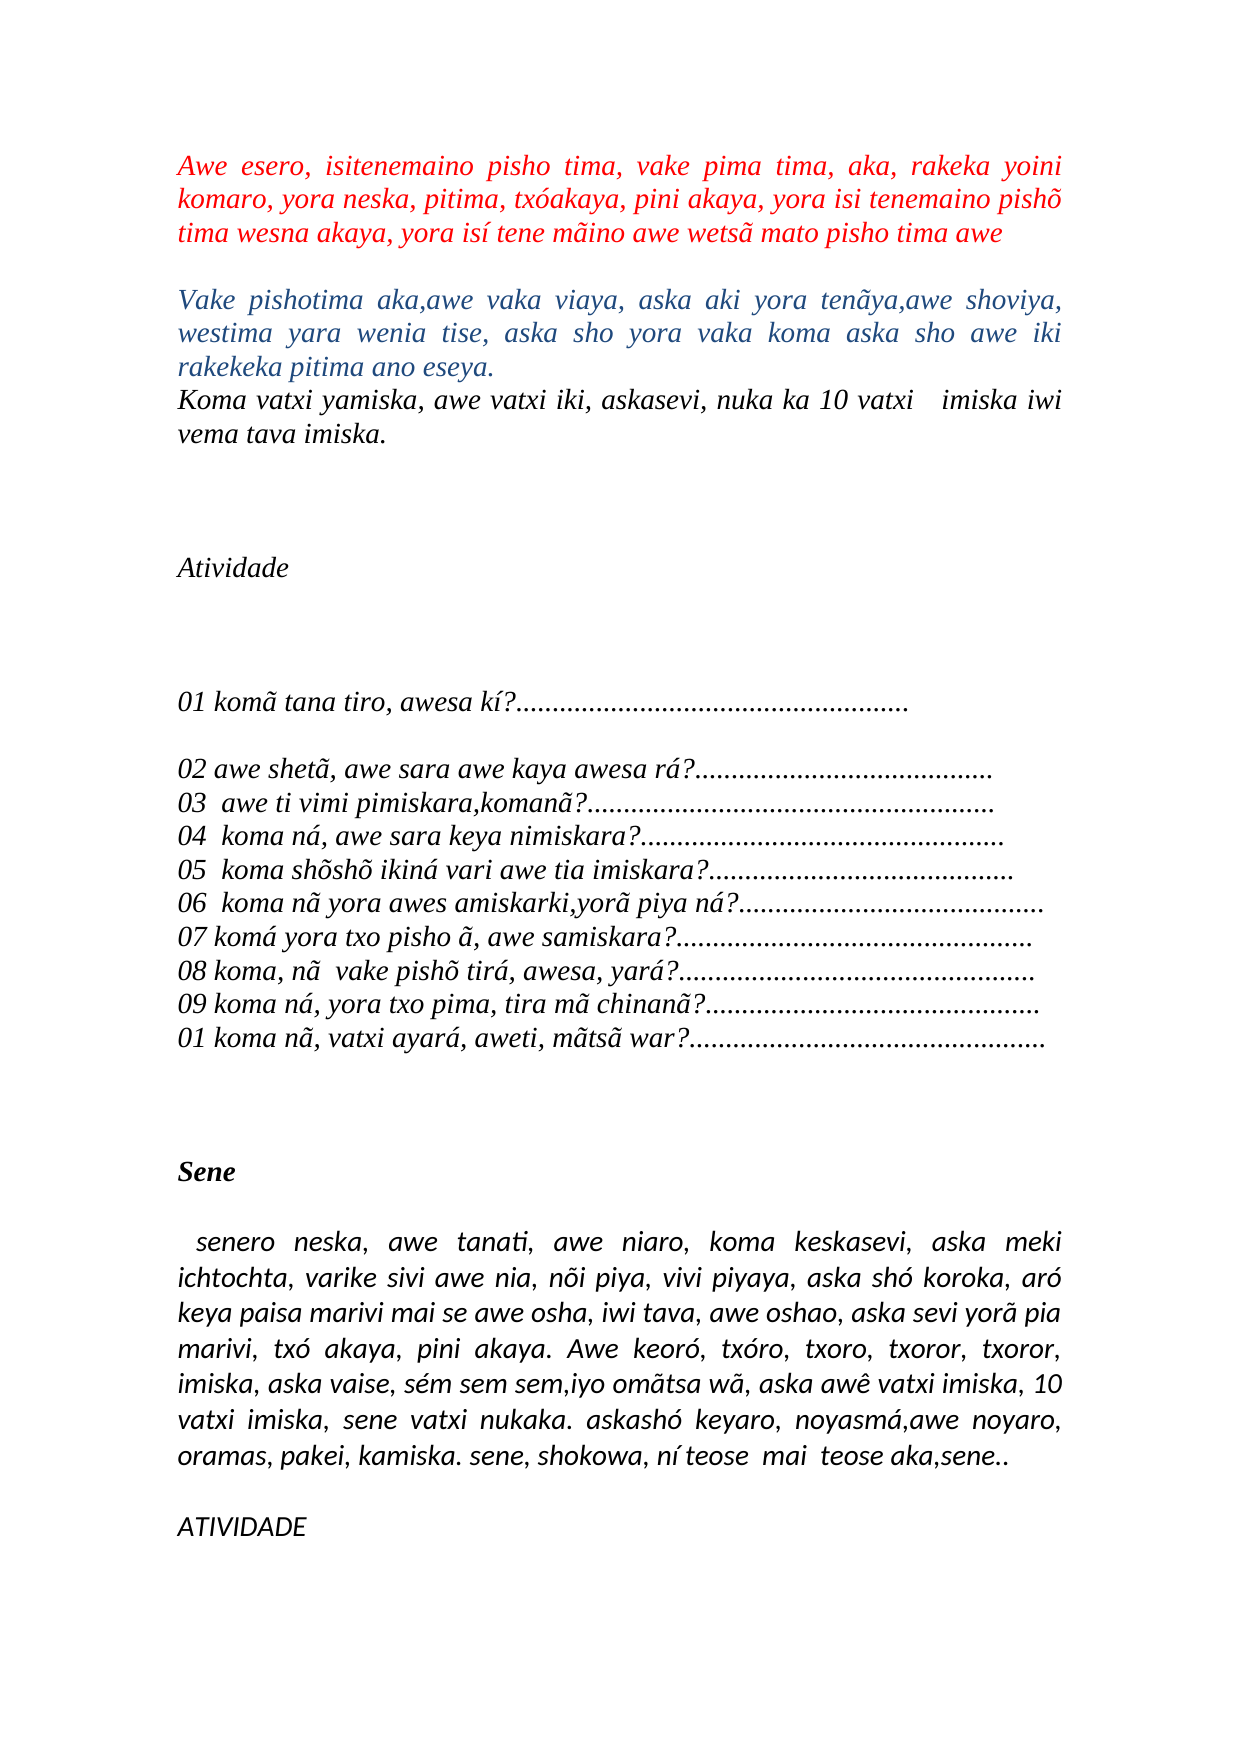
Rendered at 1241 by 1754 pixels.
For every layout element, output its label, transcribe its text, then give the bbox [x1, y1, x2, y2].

text 01 koma nã, vatxi ayará, aweti, mãtsã war?................................................. [177, 1020, 1063, 1053]
text Sene [177, 1154, 1063, 1187]
text Awe esero, isitenemaino pisho tima, vake pima tima, aka, rakeka yoini komaro, yora neska, pitima, txóakaya, pini akaya, yora isi tenemaino pishõ tima wesna akaya, yora isí tene mãino awe wetsã mato pisho tima awe [177, 148, 1063, 248]
text ATIVIDADE [177, 1508, 1063, 1544]
text Koma vatxi yamiska, awe vatxi iki, askasevi, nuka ka 10 vatxi imiska iwi vema tava imiska. [177, 382, 1063, 449]
text 03 awe ti vimi pimiskara,komanã?........................................................ [177, 785, 1063, 818]
text 02 awe shetã, awe sara awe kaya awesa rá?......................................... [177, 751, 1063, 785]
text 04 koma ná, awe sara keya nimiskara?.................................................. [177, 818, 1063, 852]
text 06 koma nã yora awes amiskarki,yorã piya ná?.......................................... [177, 886, 1063, 919]
text Vake pishotima aka,awe vaka viaya, aska aki yora tenãya,awe shoviya, westima yara wenia tise, aska sho yora vaka koma aska sho awe iki rakekeka pitima ano eseya. [177, 282, 1063, 382]
text 01 komã tana tiro, awesa kí?...................................................... [177, 684, 1063, 718]
text 08 koma, nã vake pishõ tirá, awesa, yará?................................................. [177, 953, 1063, 986]
text Atividade [177, 550, 1063, 584]
text 05 koma shõshõ ikiná vari awe tia imiskara?.......................................... [177, 852, 1063, 886]
text 07 komá yora txo pisho ã, awe samiskara?................................................. [177, 919, 1063, 953]
text senero neska, awe tanati, awe niaro, koma keskasevi, aska meki ichtochta, varike sivi awe nia, nõi piya, vivi piyaya, aska shó koroka, aró keya paisa marivi mai se awe osha, iwi tava, awe oshao, aska sevi yorã pia marivi, txó akaya, pini akaya. Awe keoró, txóro, txoro, txoror, txoror, imiska, aska vaise, sém sem sem,iyo omãtsa wã, aska awê vatxi imiska, 10 vatxi imiska, sene vatxi nukaka. askashó keyaro, noyasmá,awe noyaro, oramas, pakei, kamiska. sene, shokowa, ní teose mai teose aka,sene.. [177, 1223, 1063, 1472]
text 09 koma ná, yora txo pima, tira mã chinanã?.............................................. [177, 986, 1063, 1020]
